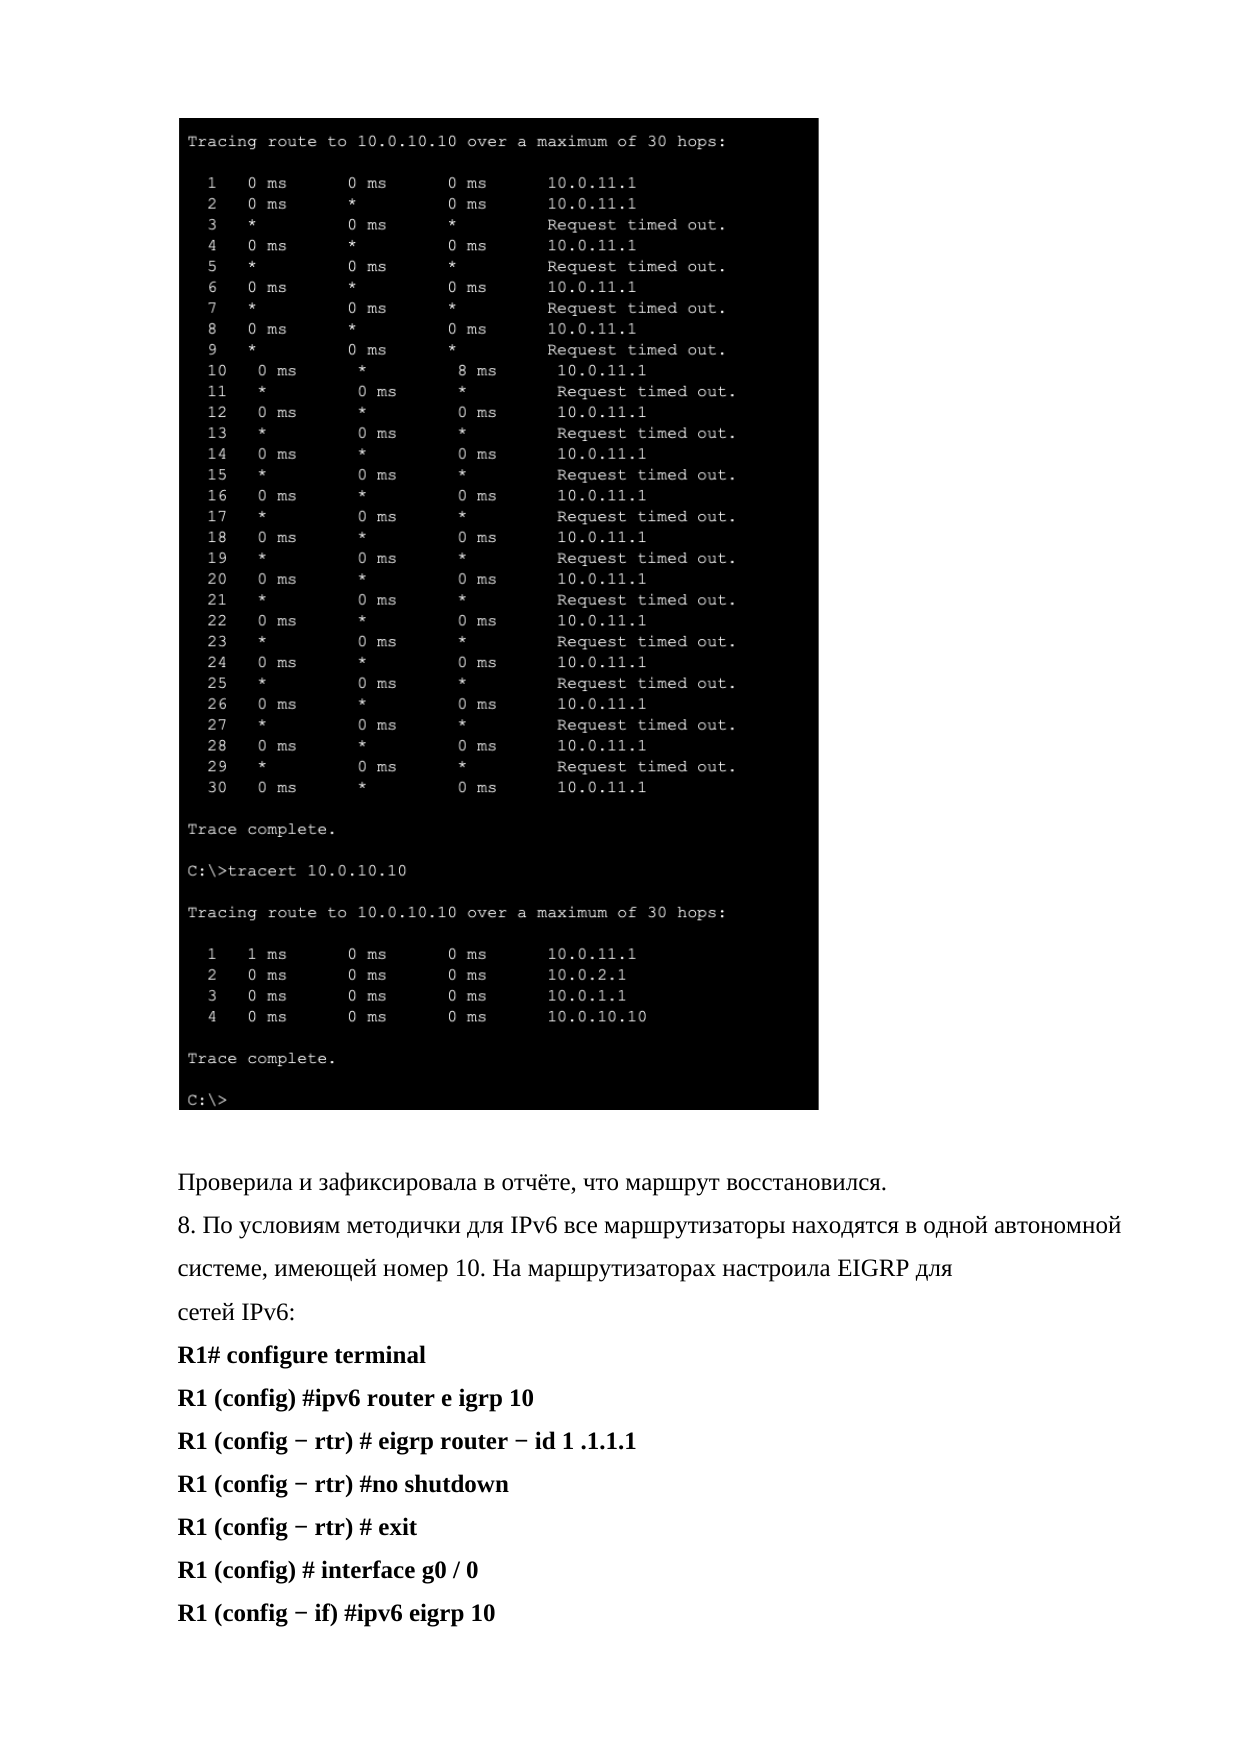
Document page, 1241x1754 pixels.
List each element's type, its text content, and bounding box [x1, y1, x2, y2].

text R1# configure terminal [177, 1340, 1152, 1368]
text R1 (config − rtr) # exit [177, 1512, 1152, 1541]
text R1 (config) #ipv6 router e igrp 10 [177, 1383, 1152, 1412]
text сетей IPv6: [177, 1297, 1152, 1325]
text R1 (config) # interface g0 / 0 [177, 1555, 1152, 1584]
text R1 (config − rtr) #no shutdown [177, 1469, 1152, 1498]
text R1 (config − rtr) # eigrp router − id 1 .1.1.1 [177, 1426, 1152, 1455]
text 8. По условиям методички для IPv6 все маршрутизаторы находятся в одной автономной системе, имеющей номер 10. На маршрутизаторах настроила EIGRP для [177, 1210, 1152, 1282]
text R1 (config − if) #ipv6 eigrp 10 [177, 1598, 1152, 1627]
text Проверила и зафиксировала в отчёте, что маршрут восстановился. [177, 1167, 1152, 1196]
picture [177, 118, 819, 1110]
